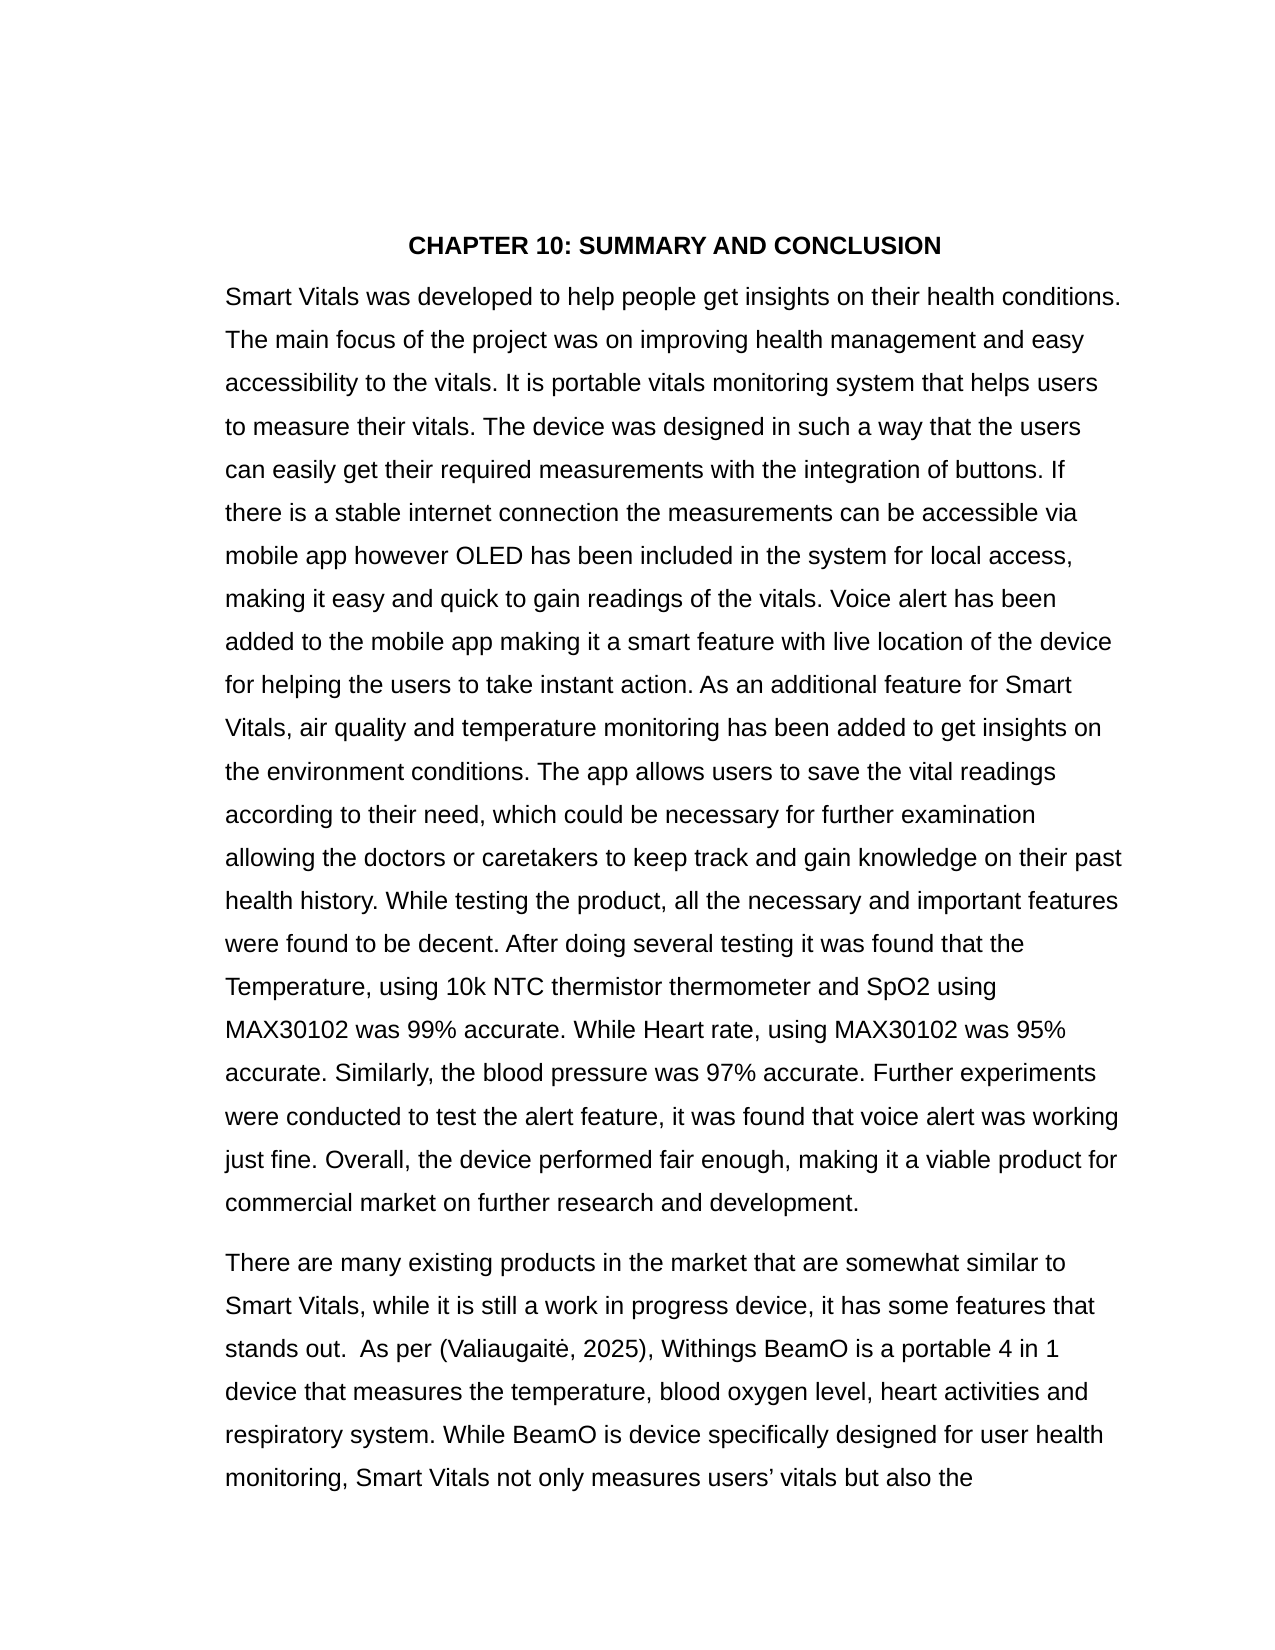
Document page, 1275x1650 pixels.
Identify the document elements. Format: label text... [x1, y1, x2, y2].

text Smart Vitals was developed to help people get insights on their health conditions. The main focus of the project was on improving health management and easy accessibility to the vitals. It is portable vitals monitoring system that helps users to measure their vitals. The device was designed in such a way that the users can easily get their required measurements with the integration of buttons. If there is a stable internet connection the measurements can be accessible via mobile app however OLED has been included in the system for local access, making it easy and quick to gain readings of the vitals. Voice alert has been added to the mobile app making it a smart feature with live location of the device for helping the users to take instant action. As an additional feature for Smart Vitals, air quality and temperature monitoring has been added to get insights on the environment conditions. The app allows users to save the vital readings according to their need, which could be necessary for further examination allowing the doctors or caretakers to keep track and gain knowledge on their past health history. While testing the product, all the necessary and important features were found to be decent. After doing several testing it was found that the Temperature, using 10k NTC thermistor thermometer and SpO2 using MAX30102 was 99% accurate. While Heart rate, using MAX30102 was 95% accurate. Similarly, the blood pressure was 97% accurate. Further experiments were conducted to test the alert feature, it was found that voice alert was working just fine. Overall, the device performed fair enough, making it a viable product for commercial market on further research and development. [225, 282, 1125, 1216]
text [225, 1247, 1125, 1492]
subtitle CHAPTER 10: SUMMARY AND CONCLUSION [225, 231, 1125, 259]
